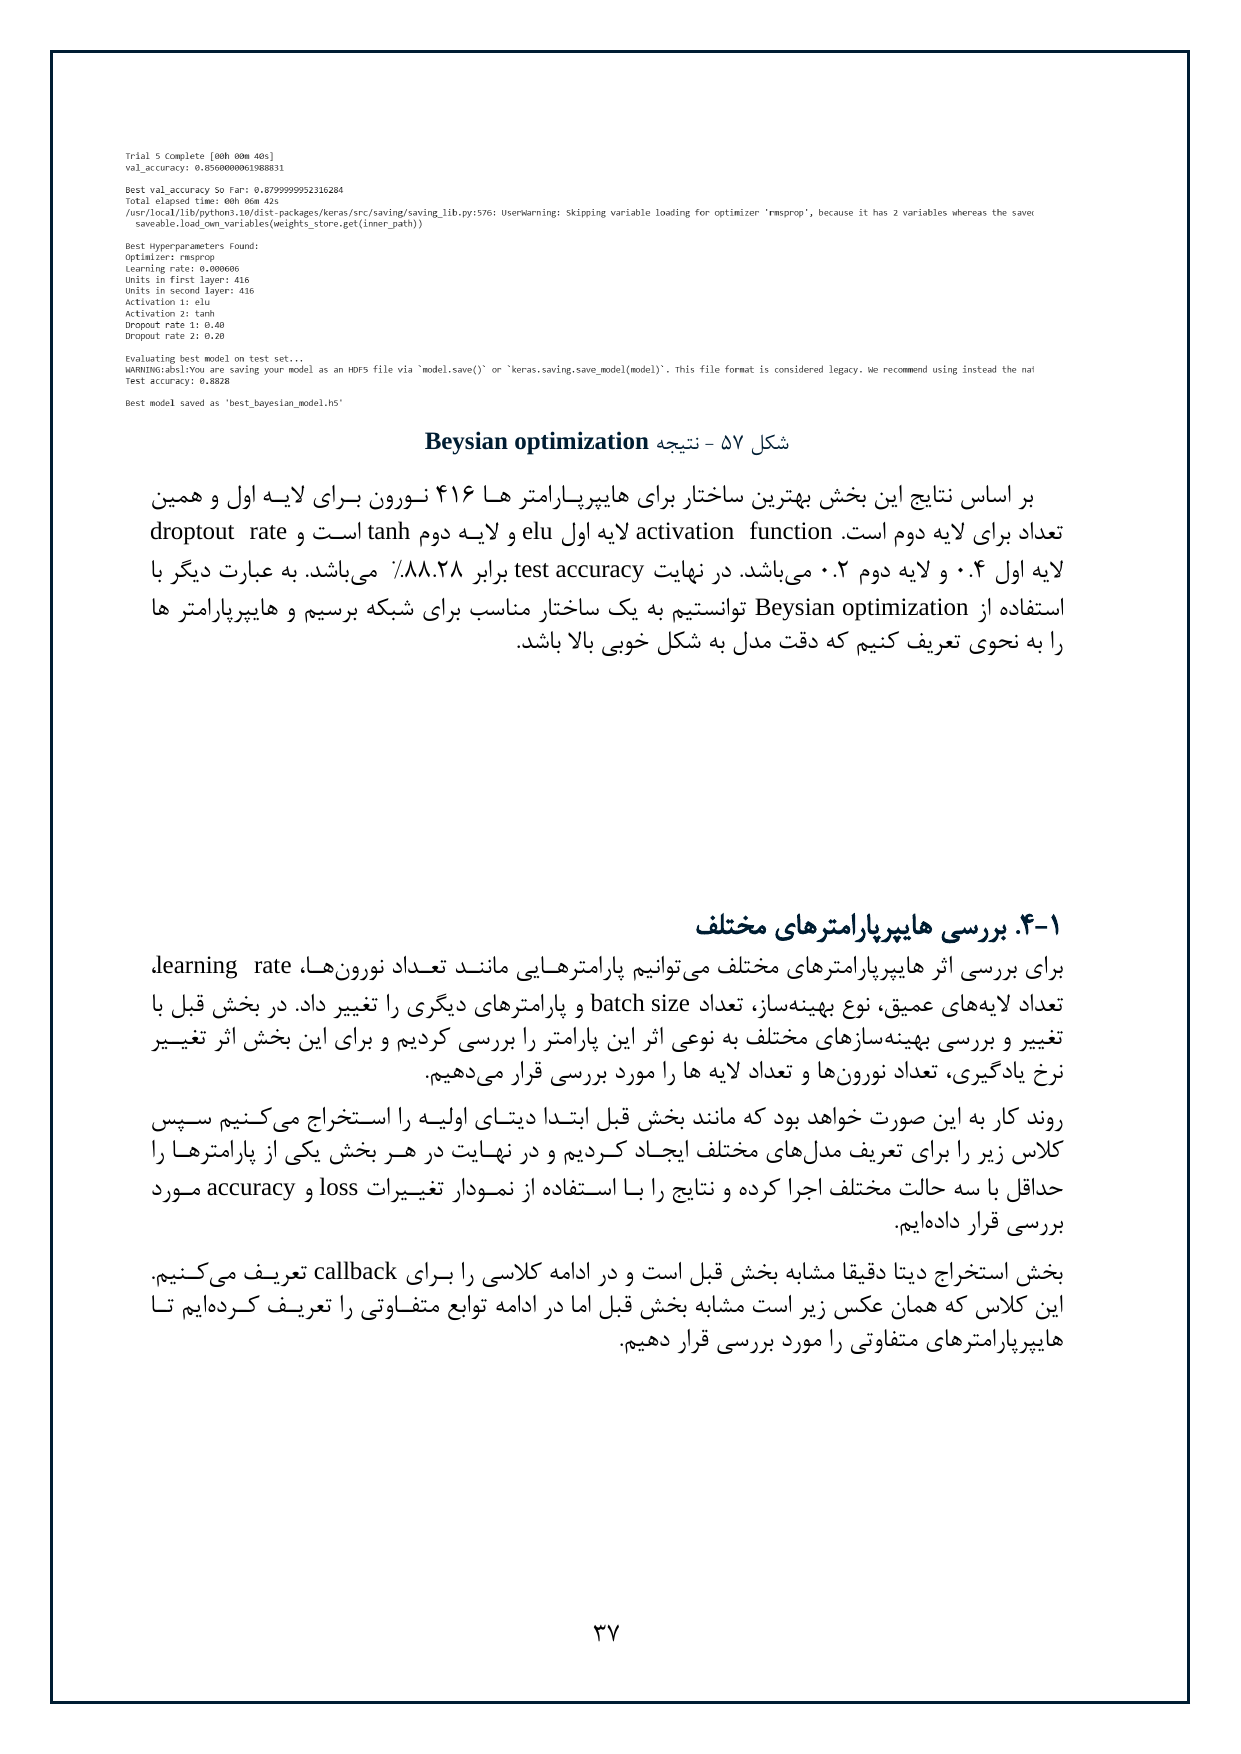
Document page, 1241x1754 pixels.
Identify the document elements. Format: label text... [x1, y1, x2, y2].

text شکل 57 - نتیجه Beysian optimization [150, 426, 1063, 458]
text بخش استخراج دیتا دقیقا مشابه بخش قبل است و در ادامه کلاسی را برای callback تعریف می‌کنیم. این کلاس که همان عکس زیر است مشابه بخش قبل اما در ادامه توابع متفاوتی را تعریف کرده‌ایم تا هایپرپارامترهای متفاوتی را مورد بررسی قرار دهیم. [150, 1256, 1063, 1356]
text بر اساس نتایج این بخش بهترین ساختار برای هایپرپارامتر ها 416 نورون برای لایه اول و همین تعداد برای لایه دوم است. activation function لایه اول elu و لایه دوم tanh است و droptout rate لایه اول 0.4 و لایه دوم 0.2 می‌باشد. در نهایت test accuracy برابر 88.28% می‌باشد. به عبارت دیگر با استفاده از Beysian optimization توانستیم به یک ساختار مناسب برای شبکه برسیم و هایپرپارامتر ها را به نحوی تعریف کنیم که دقت مدل به شکل خوبی بالا باشد. [150, 483, 1063, 659]
text برای بررسی اثر هایپرپارامترهای مختلف می‌توانیم پارامترهایی مانند تعداد نورون‌ها، learning rate، تعداد لایه‌های عمیق، نوع بهینه‌ساز، تعداد batch size و پارامترهای دیگری را تغییر داد. در بخش قبل با تغییر و بررسی بهینه‌سازهای مختلف به نوعی اثر این پارامتر را بررسی کردیم و برای این بخش اثر تغییر نرخ یادگیری، تعداد نورون‌ها و تعداد لایه ها را مورد بررسی قرار می‌دهیم. [150, 950, 1063, 1088]
subtitle 4-1. بررسی هایپرپارامتر‌های مختلف [150, 912, 1063, 945]
picture [120, 150, 1034, 410]
text روند کار به این صورت خواهد بود که مانند بخش قبل ابتدا دیتای اولیه را استخراج می‌کنیم سپس کلاس زیر را برای تعریف مدل‎‌های مختلف ایجاد کردیم و در نهایت در هر بخش یکی از پارامترها را حداقل با سه حالت مختلف اجرا کرده و نتایج را با استفاده از نمودار تغییرات loss و accuracy مورد بررسی قرار داده‌ایم. [150, 1105, 1063, 1239]
